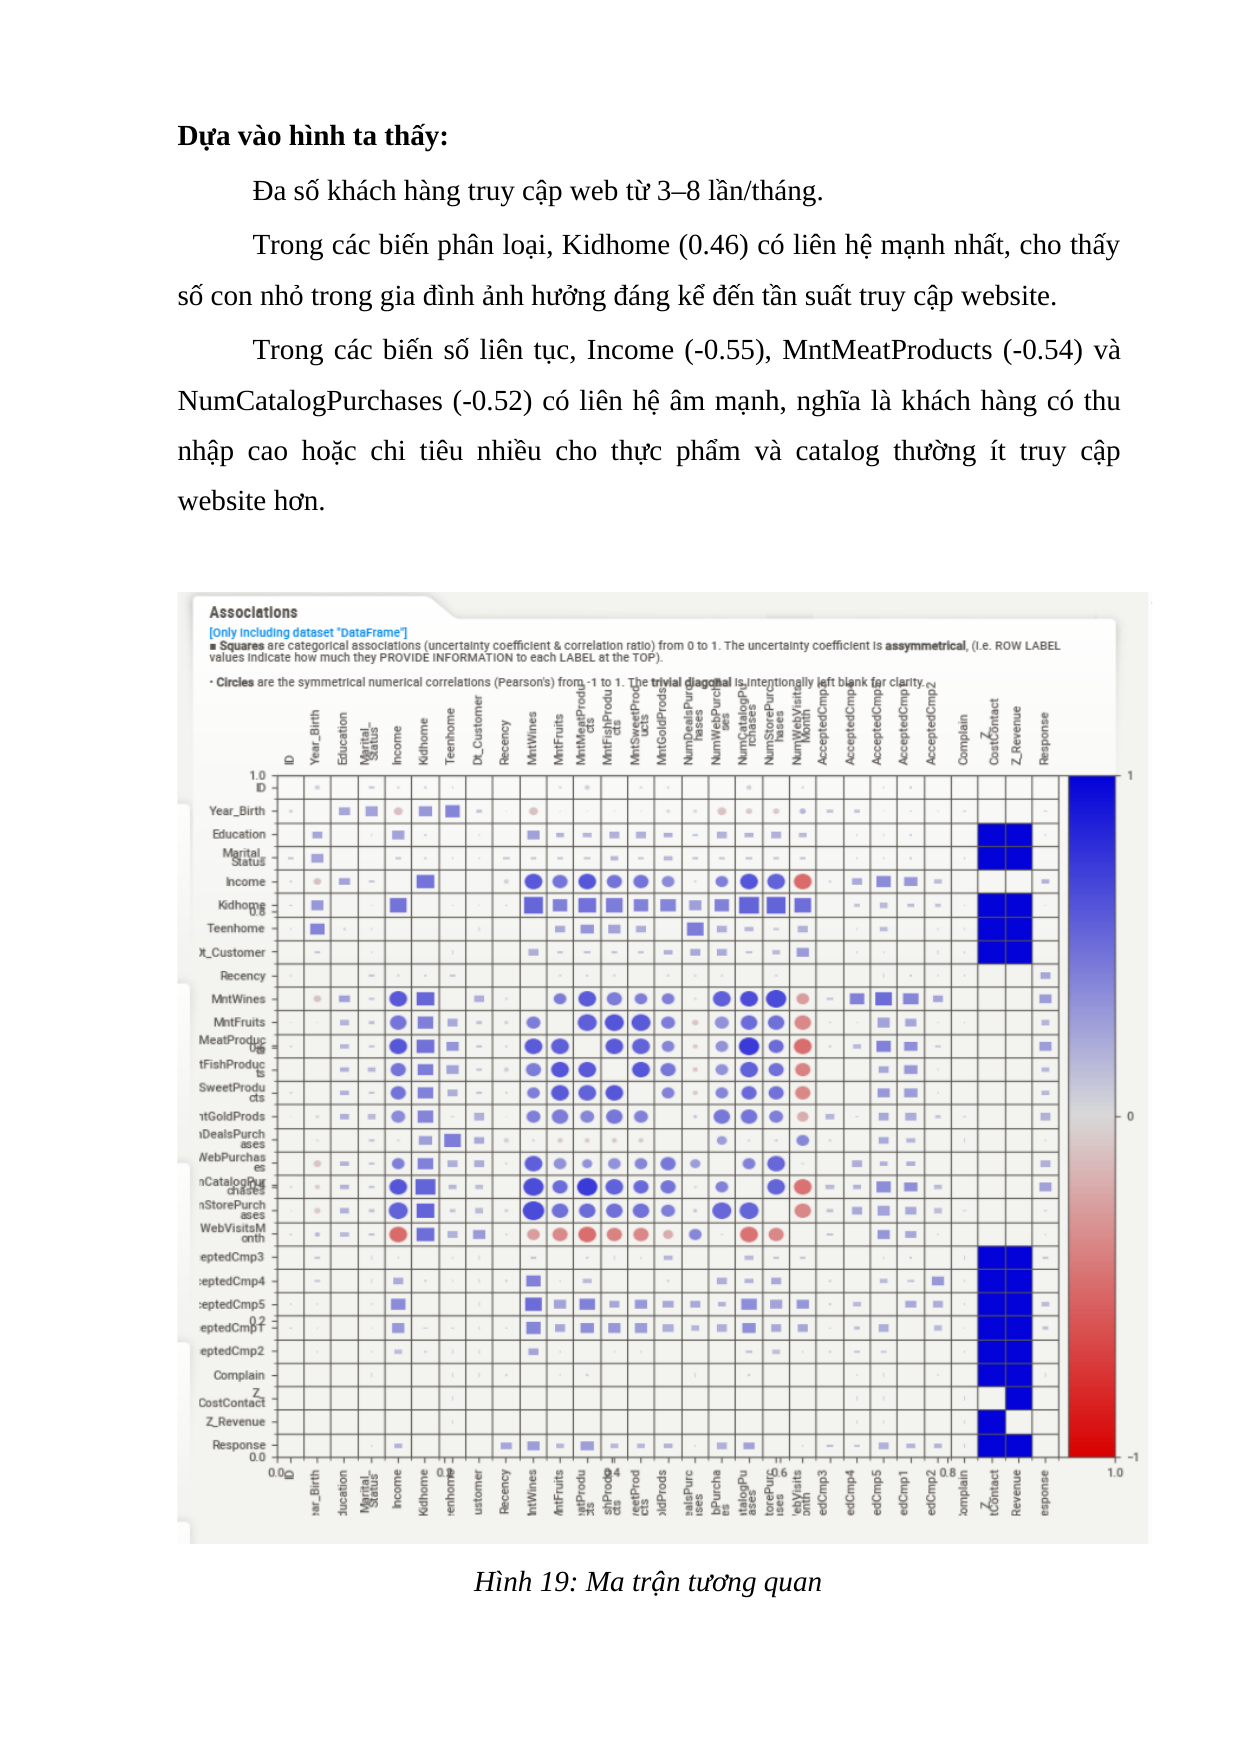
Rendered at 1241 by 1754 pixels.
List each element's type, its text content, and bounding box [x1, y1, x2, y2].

picture [177, 592, 1153, 1544]
text Đa số khách hàng truy cập web từ 3–8 lần/tháng. [177, 173, 1122, 207]
text Trong các biến số liên tục, Income (-0.55), MntMeatProducts (-0.54) và NumCatalogPurchases (-0.52) có liên hệ âm mạnh, nghĩa là khách hàng có thu nhập cao hoặc chi tiêu nhiều cho thực phẩm và catalog thường ít truy cập website hơn. [177, 332, 1122, 517]
text Hình 19: Ma trận tương quan [177, 1564, 1122, 1598]
text Dựa vào hình ta thấy: [177, 118, 1122, 152]
text Trong các biến phân loại, Kidhome (0.46) có liên hệ mạnh nhất, cho thấy số con nhỏ trong gia đình ảnh hưởng đáng kể đến tần suất truy cập website. [177, 227, 1122, 311]
